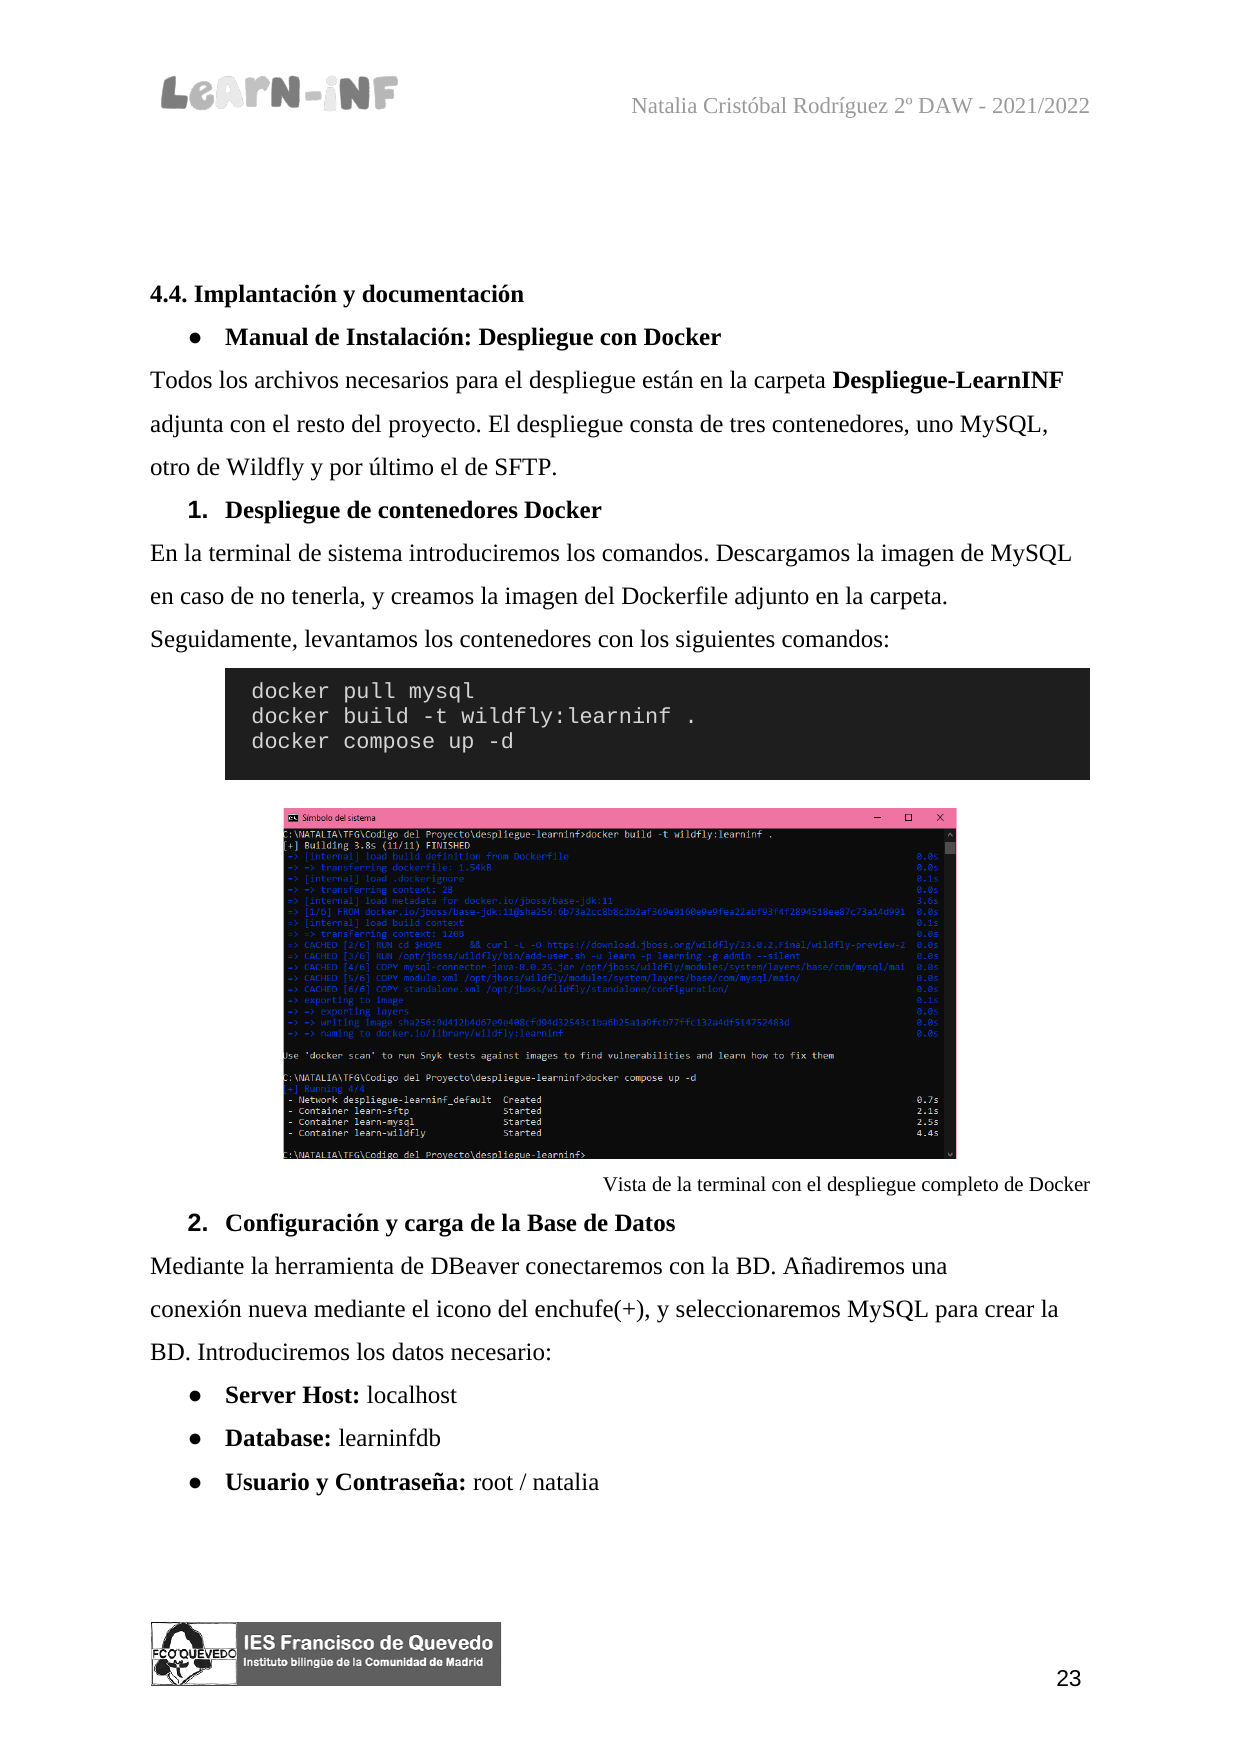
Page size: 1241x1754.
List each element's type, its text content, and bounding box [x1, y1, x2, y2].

text En la terminal de sistema introduciremos los comandos. Descargamos la imagen de MySQL en caso de no tenerla, y creamos la imagen del Dockerfile adjunto en la carpeta. Seguidamente, levantamos los contenedores con los siguientes comandos: [150, 538, 1090, 653]
picture [150, 1621, 502, 1687]
list Database: learninfdb [187, 1423, 1090, 1452]
text 4.4. Implantación y documentación [150, 279, 1090, 308]
text conexión nueva mediante el icono del enchufe(+), y seleccionaremos MySQL para crear la BD. Introduciremos los datos necesario: [150, 1294, 1090, 1366]
list Server Host: localhost [187, 1380, 1090, 1409]
text docker pull mysql [225, 681, 1090, 706]
text Mediante la herramienta de DBeaver conectaremos con la BD. Añadiremos una [150, 1251, 1090, 1280]
text docker build -t wildfly:learninf . [225, 706, 1090, 730]
picture [159, 58, 415, 114]
text Vista de la terminal con el despliegue completo de Docker [150, 1172, 1090, 1196]
list Despliegue de contenedores Docker [187, 495, 1090, 524]
list Usuario y Contraseña: root / natalia [187, 1467, 1090, 1495]
text Todos los archivos necesarios para el despliegue están en la carpeta Despliegue-LearnINF adjunta con el resto del proyecto. El despliegue consta de tres contenedores, uno MySQL, otro de Wildfly y por último el de SFTP. [150, 366, 1090, 481]
list Manual de Instalación: Despliegue con Docker [187, 322, 1090, 351]
picture [283, 808, 957, 1159]
list Configuración y carga de la Base de Datos [187, 1208, 1090, 1237]
text docker compose up -d [225, 730, 1090, 755]
